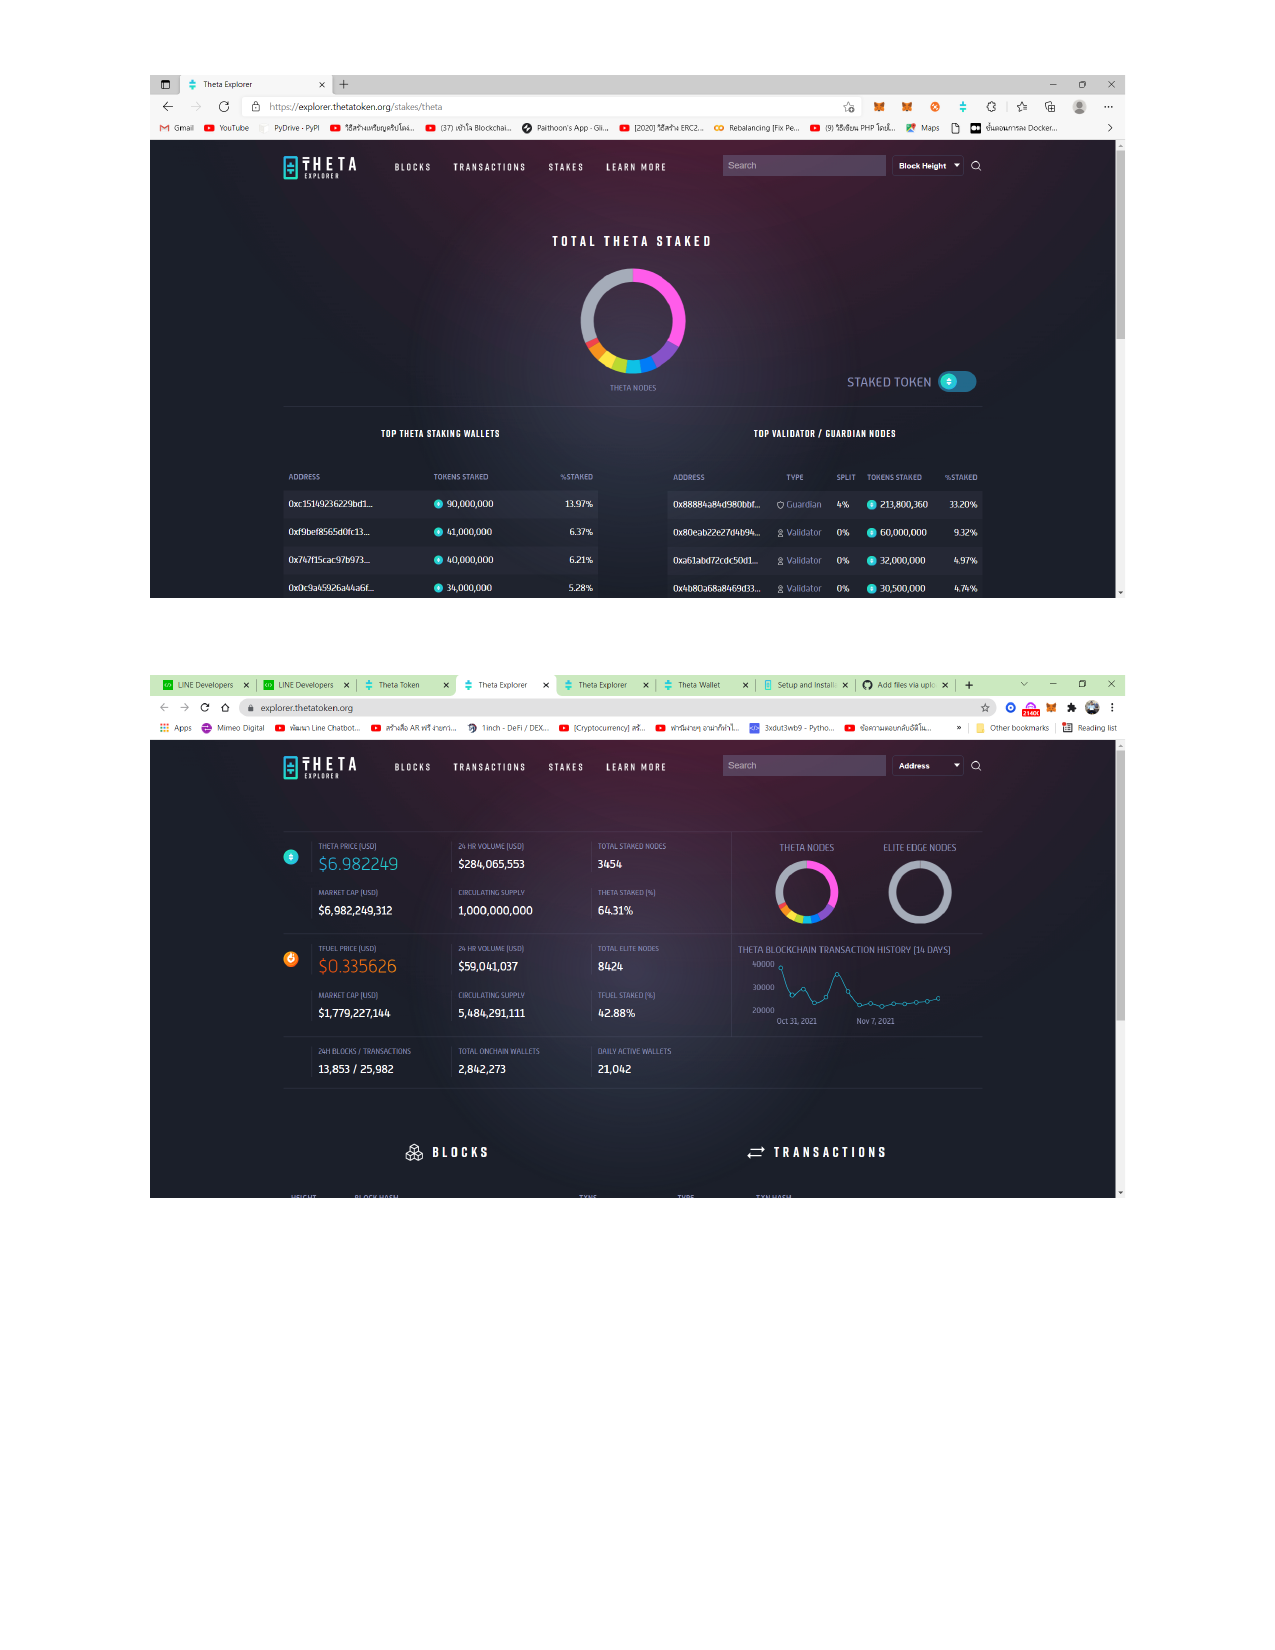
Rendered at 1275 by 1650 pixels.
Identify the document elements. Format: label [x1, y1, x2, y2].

picture [150, 675, 1125, 1198]
picture [150, 75, 1125, 598]
